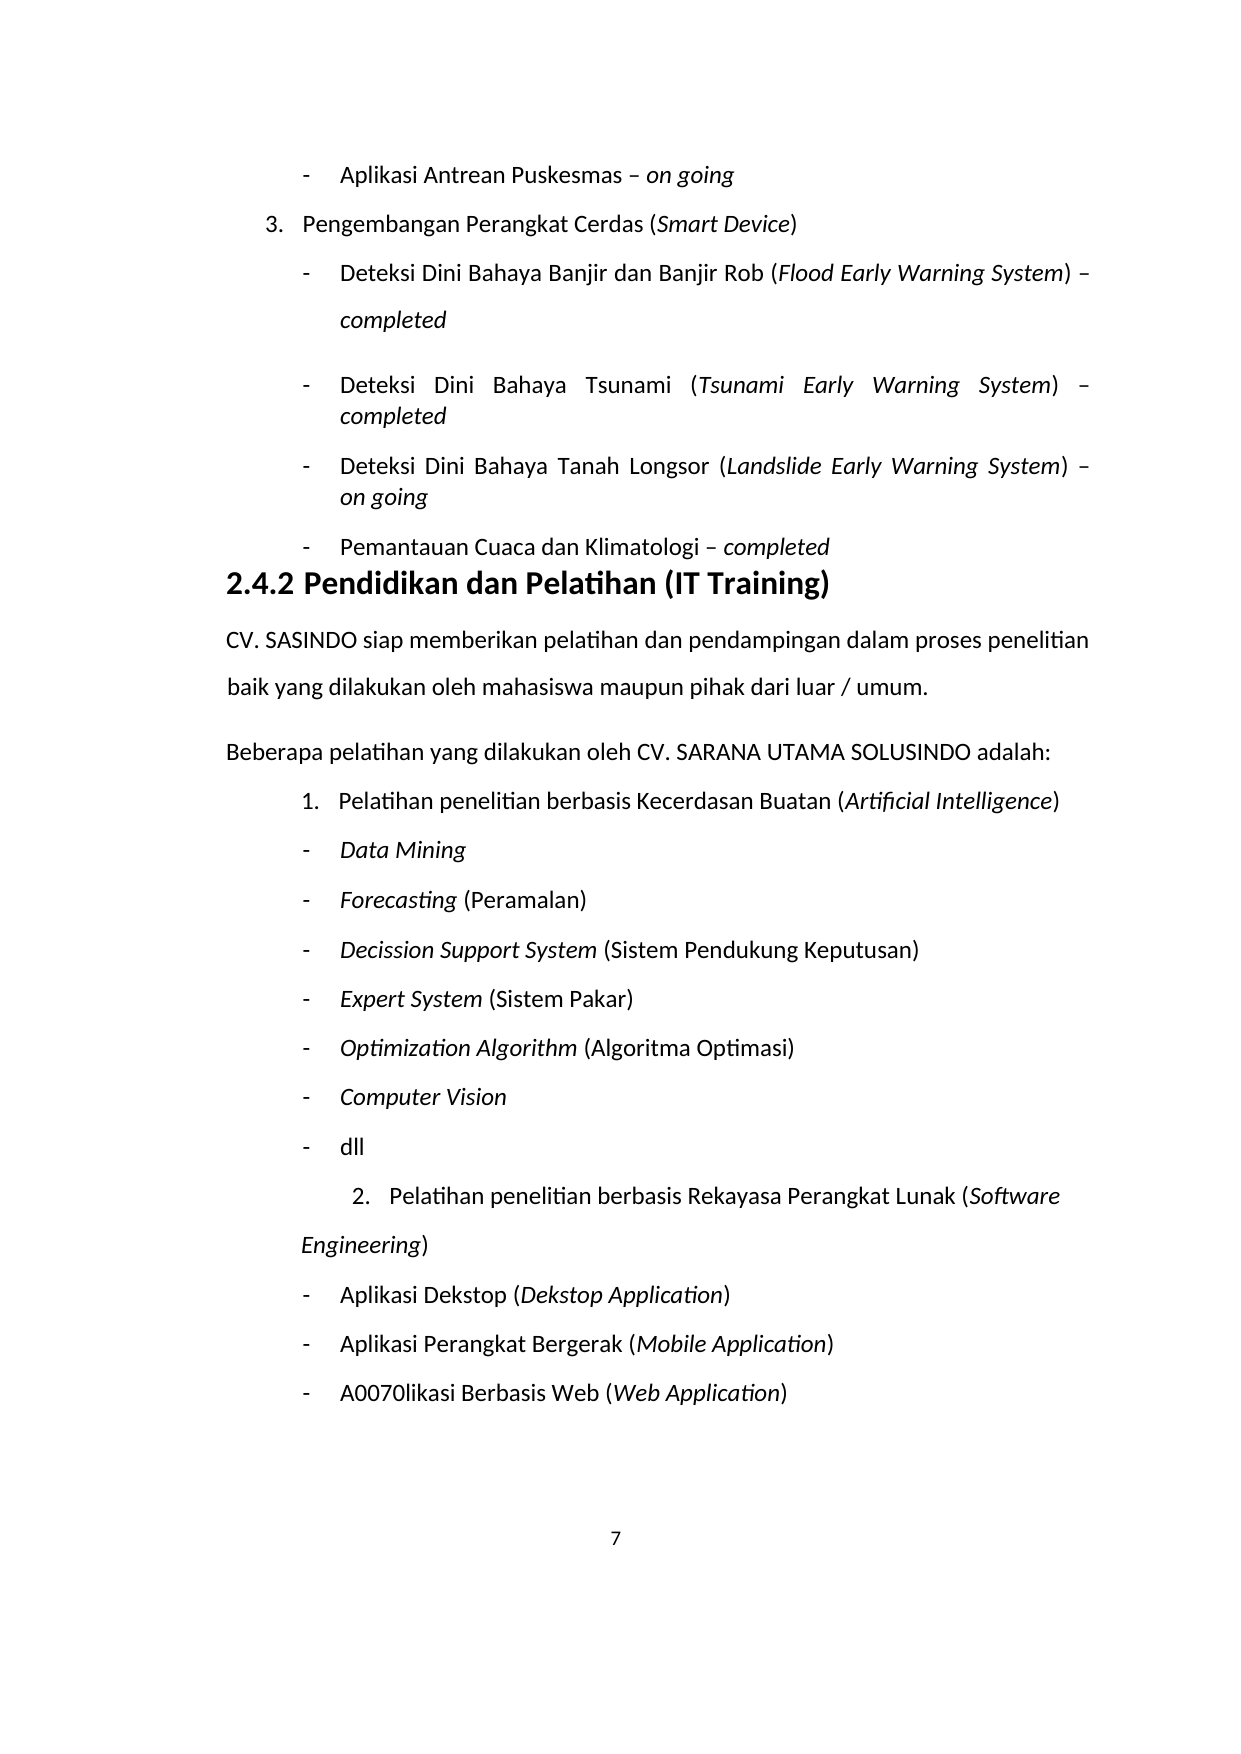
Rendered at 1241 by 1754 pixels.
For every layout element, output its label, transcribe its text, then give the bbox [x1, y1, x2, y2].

text Beberapa pelatihan yang dilakukan oleh CV. SARANA UTAMA SOLUSINDO adalah: [226, 736, 1090, 767]
list Deteksi Dini Bahaya Banjir dan Banjir Rob (Flood Early Warning System) – completed [302, 257, 1090, 335]
list Pelatihan penelitian berbasis Kecerdasan Buatan (Artificial Intelligence) [141, 786, 1060, 816]
list Deteksi Dini Bahaya Tsunami (Tsunami Early Warning System) – completed [302, 369, 1090, 431]
list Aplikasi Antrean Puskesmas – on going [302, 159, 1090, 189]
subtitle 2.4.2 Pendidikan dan Pelatihan (IT Training) [226, 562, 1092, 603]
list Pemantauan Cuaca dan Klimatologi – completed [302, 531, 1090, 561]
list Computer Vision [302, 1082, 1090, 1112]
list Decission Support System (Sistem Pendukung Keputusan) [302, 934, 1090, 964]
text Engineering) [301, 1229, 1092, 1259]
list Optimization Algorithm (Algoritma Optimasi) [302, 1032, 1090, 1062]
list Aplikasi Dekstop (Dekstop Application) [302, 1279, 1090, 1309]
list A0070likasi Berbasis Web (Web Application) [302, 1377, 1090, 1407]
list Data Mining [302, 834, 1090, 865]
list Aplikasi Perangkat Bergerak (Mobile Application) [302, 1328, 1090, 1358]
list dll [302, 1131, 1090, 1162]
list Expert System (Sistem Pakar) [302, 983, 1090, 1013]
list Pengembangan Perangkat Cerdas (Smart Device) [265, 208, 1090, 239]
text CV. SASINDO siap memberikan pelatihan dan pendampingan dalam proses penelitian baik yang dilakukan oleh mahasiswa maupun pihak dari luar / umum. [226, 624, 1090, 702]
list Forecasting (Peramalan) [302, 884, 1090, 914]
list Pelatihan penelitian berbasis Rekayasa Perangkat Lunak (Software [141, 1180, 1060, 1211]
list Deteksi Dini Bahaya Tanah Longsor (Landslide Early Warning System) – on going [302, 450, 1090, 512]
